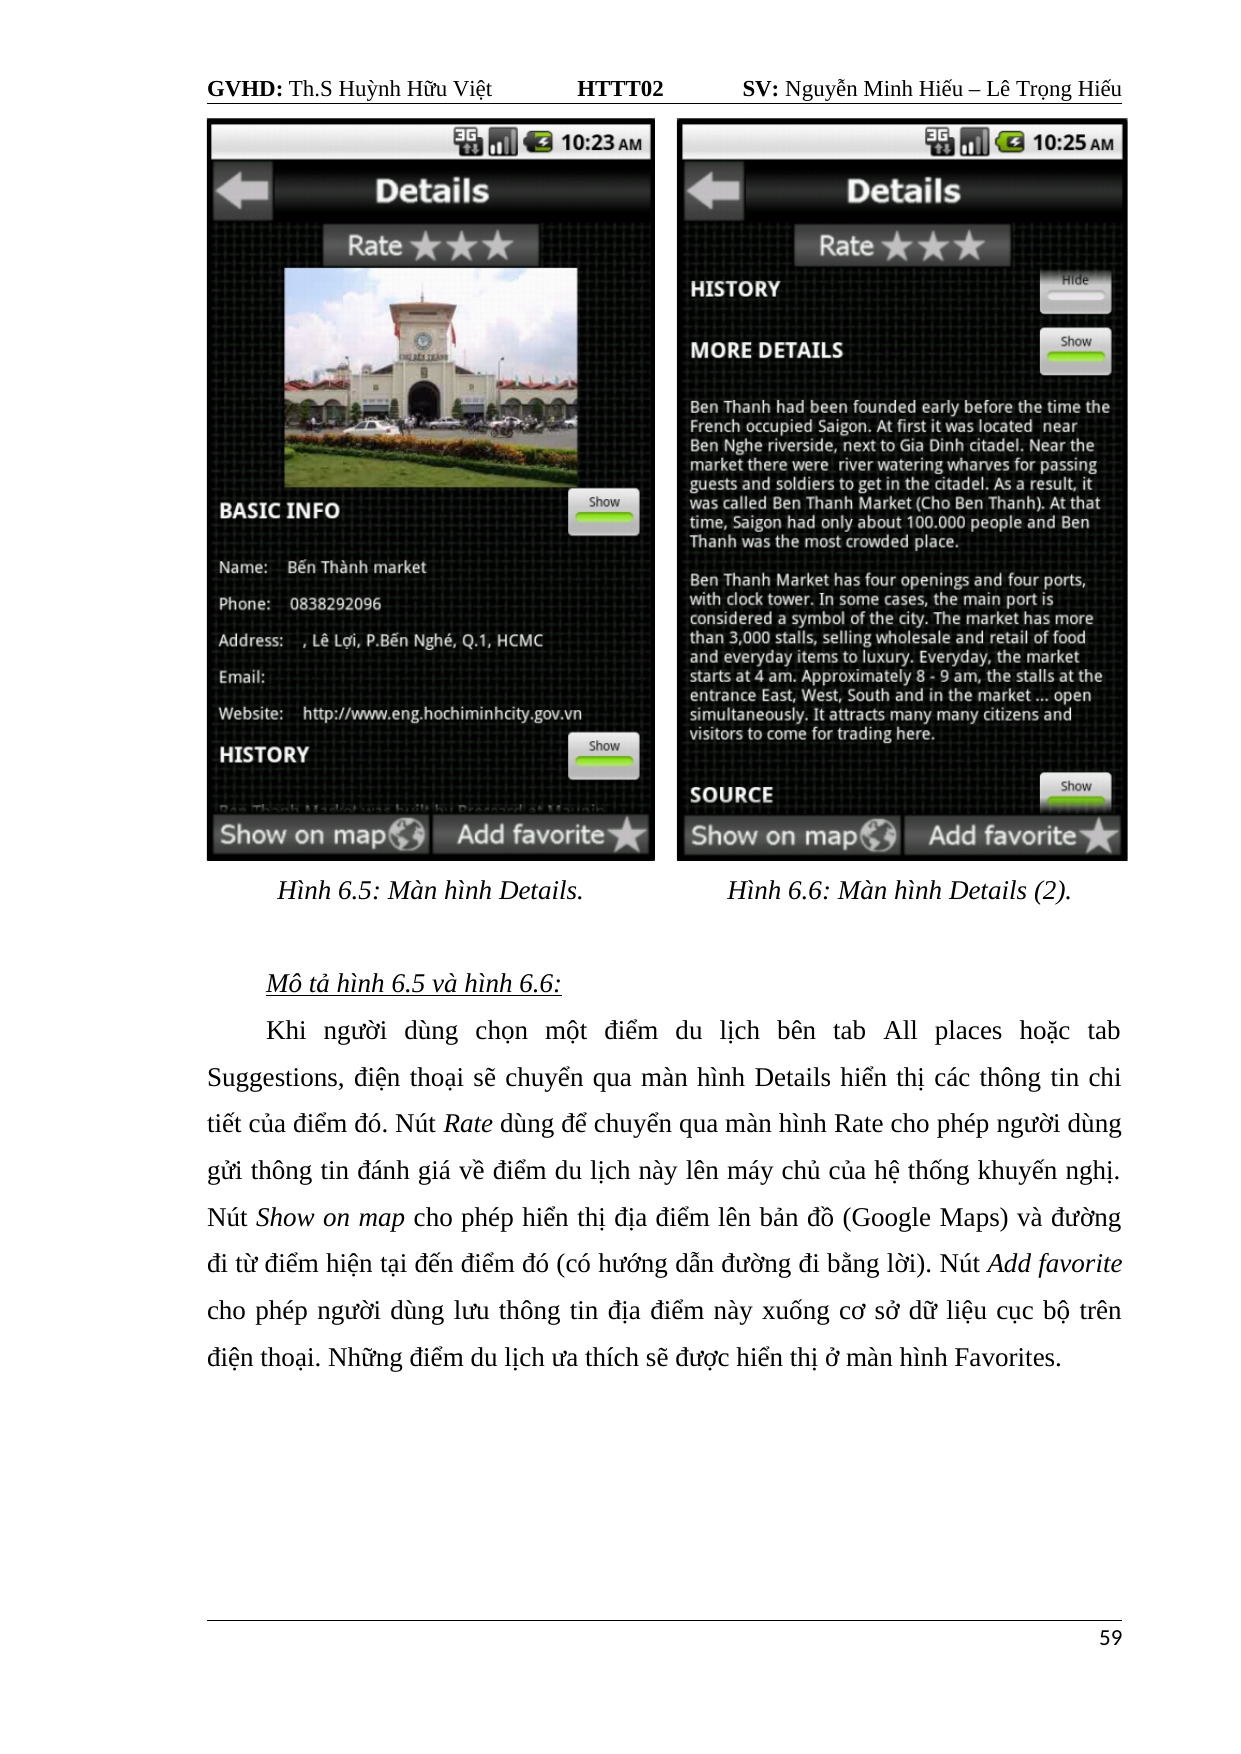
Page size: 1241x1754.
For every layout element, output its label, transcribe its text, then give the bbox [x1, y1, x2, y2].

picture [206, 118, 655, 861]
table_cell Hình 6.5: Màn hình Details. [196, 118, 666, 921]
picture [676, 118, 1128, 861]
table_cell Hình 6.6: Màn hình Details (2). [666, 118, 1133, 921]
table_cell Mô tả hình 6.5 và hình 6.6: Khi người dùng chọn một điểm du lịch bên tab All places hoặc tab Suggestions, điện thoại sẽ chuyển qua màn hình Details hiển thị các thông tin chi tiết của điểm đó. Nút Rate dùng để chuyển qua màn hình Rate cho phép người dùng gửi thông tin đánh giá về điểm du lịch này lên máy chủ của hệ thống khuyến nghị. Nút Show on map cho phép hiển thị địa điểm lên bản đồ (Google Maps) và đường đi từ điểm hiện tại đến điểm đó (có hướng dẫn đường đi bằng lời). Nút Add favorite cho phép người dùng lưu thông tin địa điểm này xuống cơ sở dữ liệu cục bộ trên điện thoại. Những điểm du lịch ưa thích sẽ được hiển thị ở màn hình Favorites. [196, 921, 1133, 1385]
